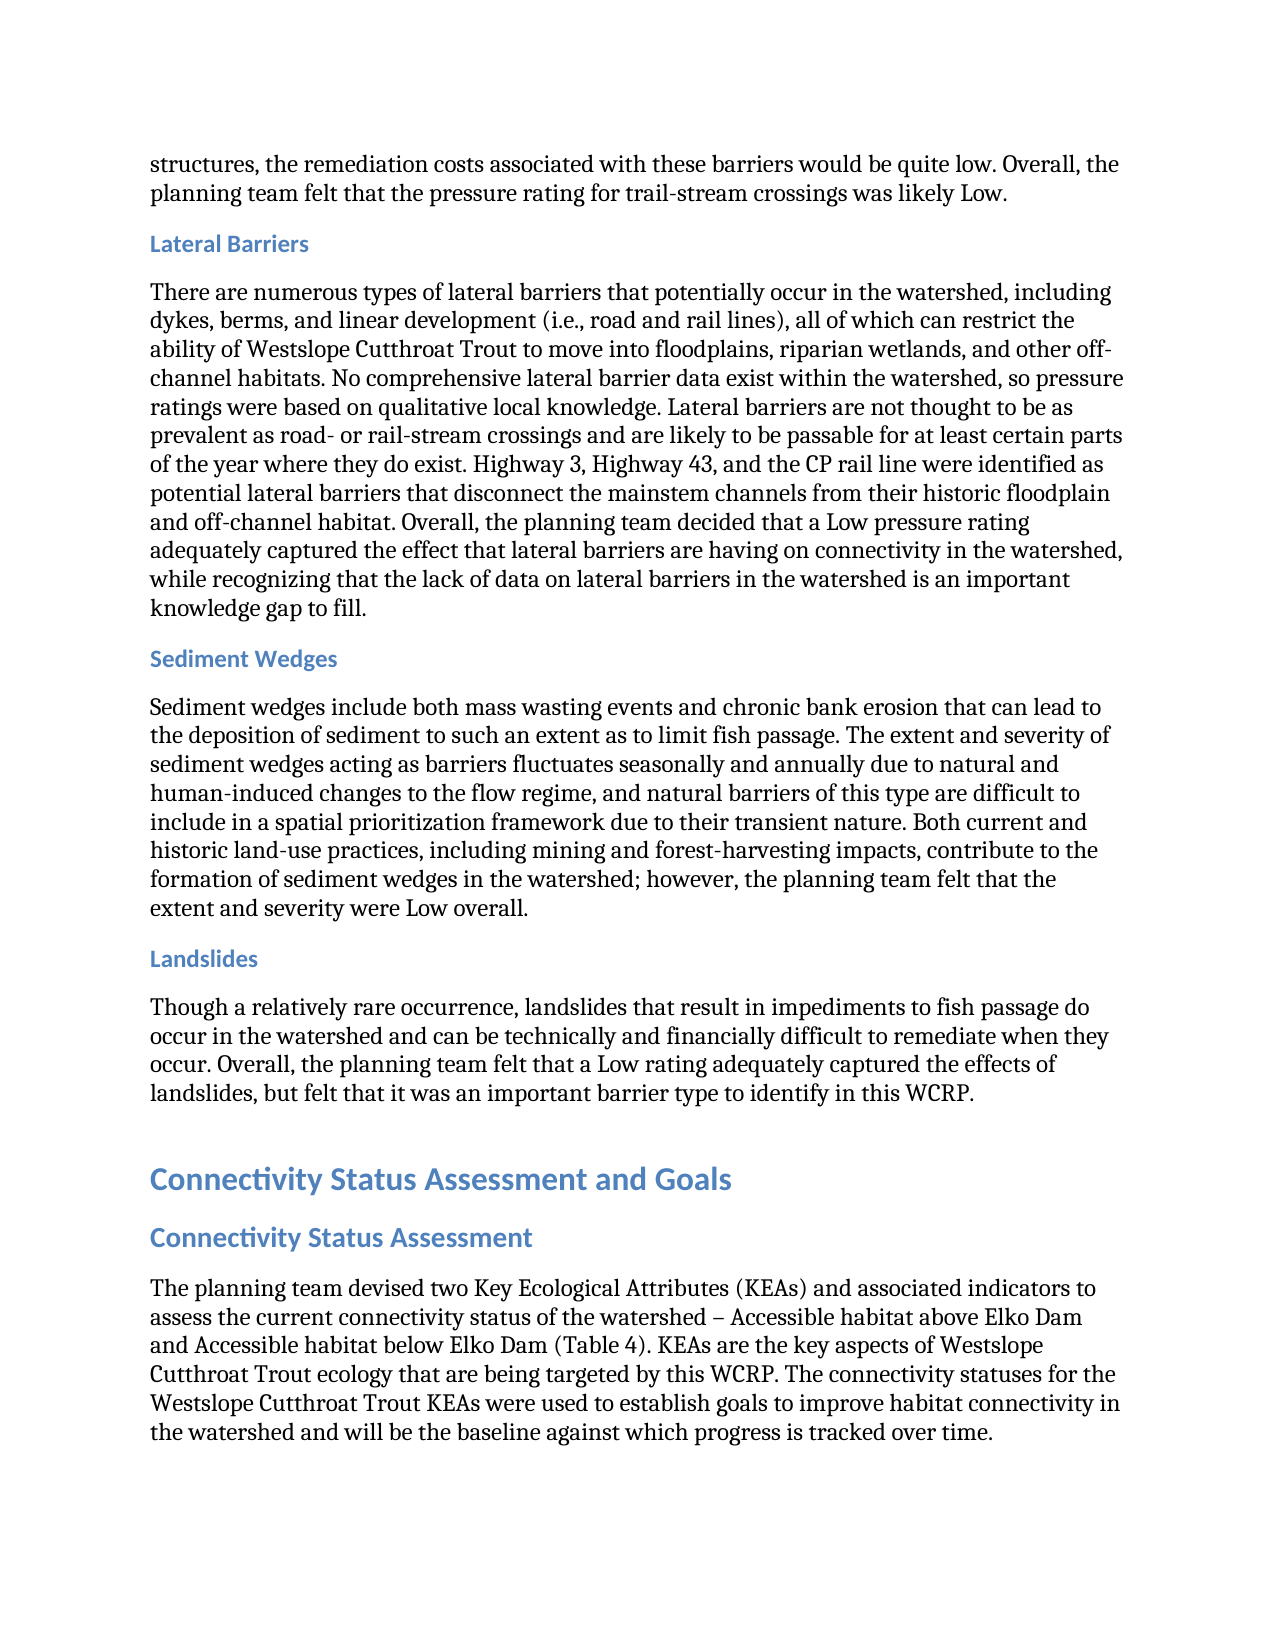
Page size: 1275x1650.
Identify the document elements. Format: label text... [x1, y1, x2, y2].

subtitle Sediment Wedges [150, 643, 1125, 674]
subtitle Lateral Barriers [150, 228, 1125, 259]
text Though a relatively rare occurrence, landslides that result in impediments to fish passage do occur in the watershed and can be technically and financially difficult to remediate when they occur. Overall, the planning team felt that a Low rating adequately captured the effects of landslides, but felt that it was an important barrier type to identify in this WCRP. [150, 993, 1125, 1108]
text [150, 150, 1125, 207]
subtitle Landslides [150, 943, 1125, 974]
subtitle Connectivity Status Assessment [150, 1219, 1125, 1255]
text Sediment wedges include both mass wasting events and chronic bank erosion that can lead to the deposition of sediment to such an extent as to limit fish passage. The extent and severity of sediment wedges acting as barriers fluctuates seasonally and annually due to natural and human-induced changes to the flow regime, and natural barriers of this type are difficult to include in a spatial prioritization framework due to their transient nature. Both current and historic land-use practices, including mining and forest-harvesting impacts, contribute to the formation of sediment wedges in the watershed; however, the planning team felt that the extent and severity were Low overall. [150, 693, 1125, 923]
text There are numerous types of lateral barriers that potentially occur in the watershed, including dykes, berms, and linear development (i.e., road and rail lines), all of which can restrict the ability of Westslope Cutthroat Trout to move into floodplains, riparian wetlands, and other off-channel habitats. No comprehensive lateral barrier data exist within the watershed, so pressure ratings were based on qualitative local knowledge. Lateral barriers are not thought to be as prevalent as road- or rail-stream crossings and are likely to be passable for at least certain parts of the year where they do exist. Highway 3, Highway 43, and the CP rail line were identified as potential lateral barriers that disconnect the mainstem channels from their historic floodplain and off-channel habitat. Overall, the planning team decided that a Low pressure rating adequately captured the effect that lateral barriers are having on connectivity in the watershed, while recognizing that the lack of data on lateral barriers in the watershed is an important knowledge gap to fill. [150, 278, 1125, 623]
text The planning team devised two Key Ecological Attributes (KEAs) and associated indicators to assess the current connectivity status of the watershed – Accessible habitat above Elko Dam and Accessible habitat below Elko Dam (Table 4). KEAs are the key aspects of Westslope Cutthroat Trout ecology that are being targeted by this WCRP. The connectivity statuses for the Westslope Cutthroat Trout KEAs were used to establish goals to improve habitat connectivity in the watershed and will be the baseline against which progress is tracked over time. [150, 1274, 1125, 1446]
subtitle Connectivity Status Assessment and Goals [150, 1158, 1125, 1198]
